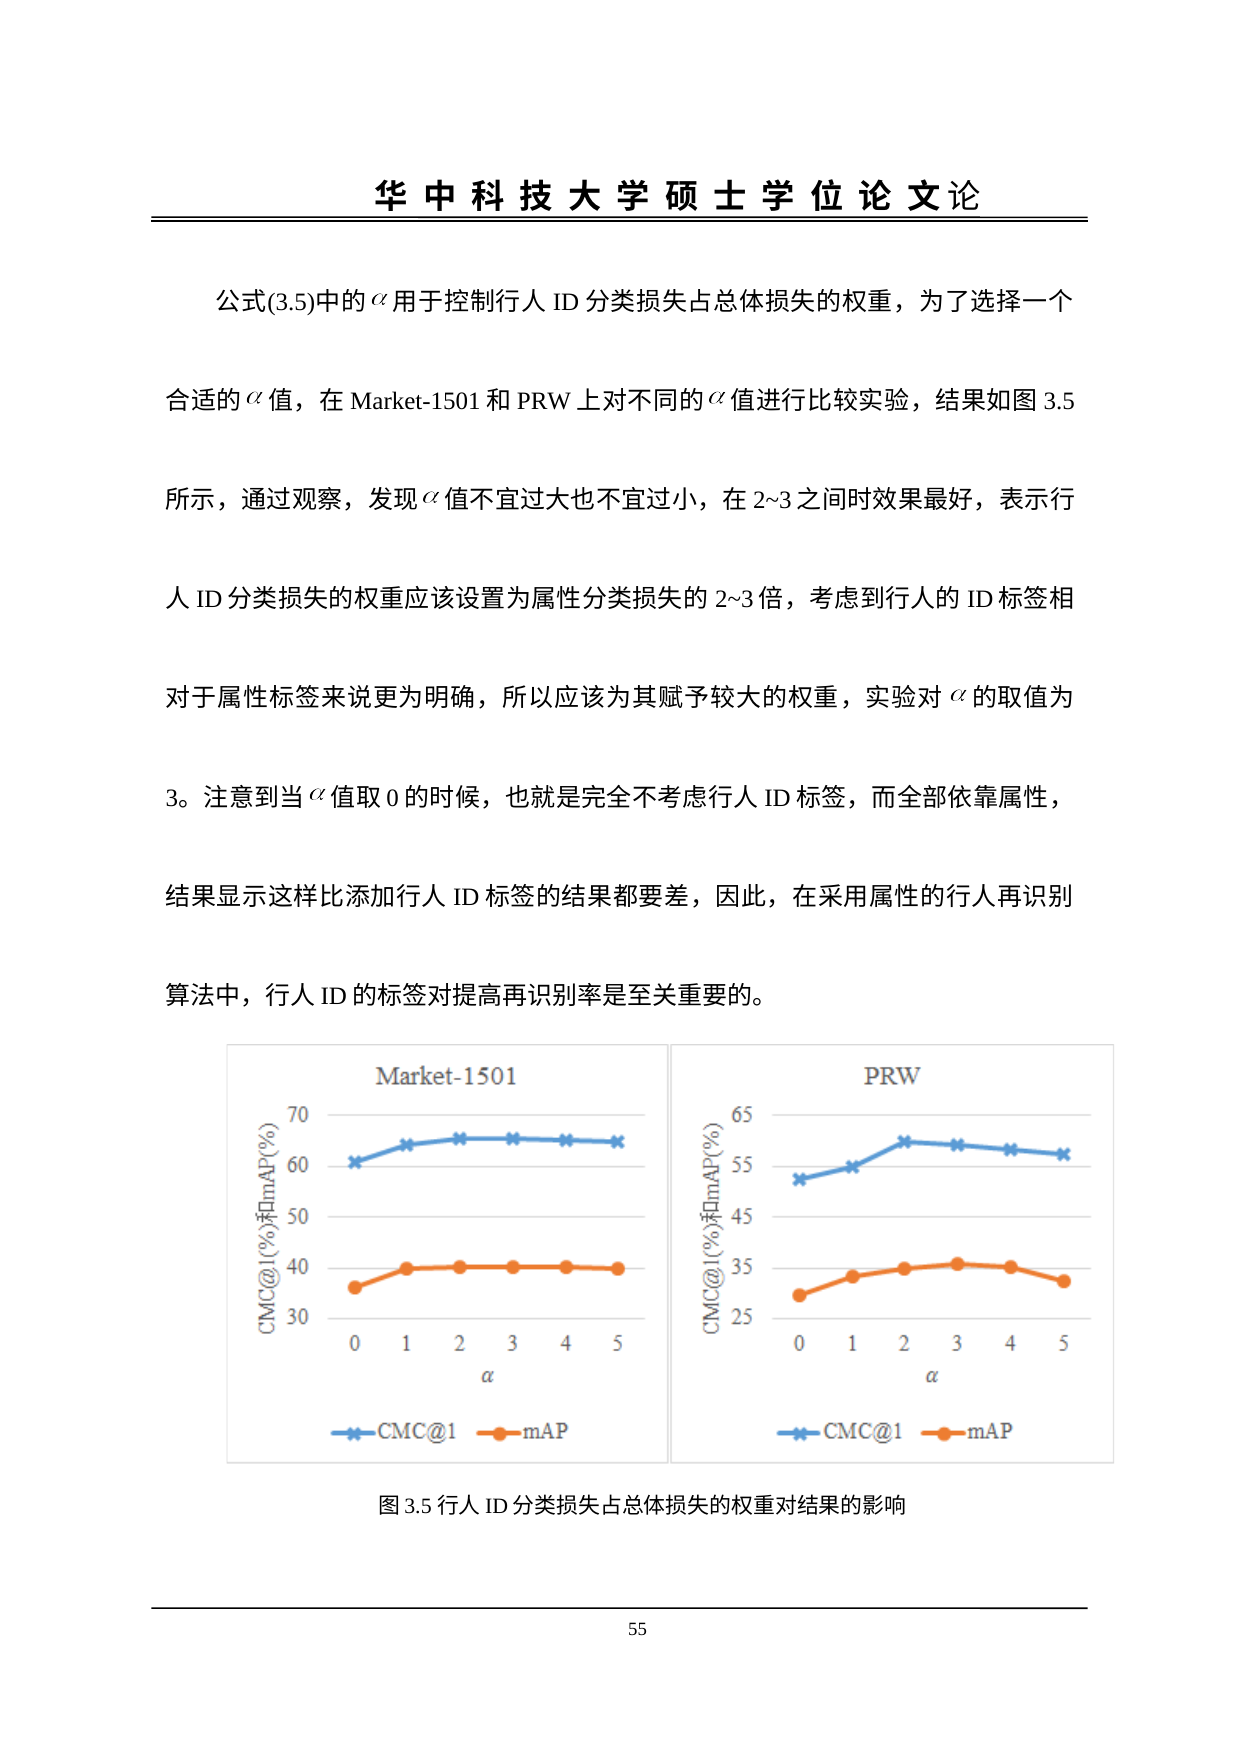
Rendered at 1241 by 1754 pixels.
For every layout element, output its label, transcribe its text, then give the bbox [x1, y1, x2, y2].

table_cell 图3.5 行人ID分类损失占总体损失的权重对结果的影响 [165, 1488, 1075, 1560]
text 公式(3.5)中的用于控制行人ID分类损失占总体损失的权重，为了选择一个合适的值，在Market-1501和PRW上对不同的值进行比较实验，结果如图3.5所示，通过观察，发现值不宜过大也不宜过小，在2~3之间时效果最好，表示行人ID分类损失的权重应该设置为属性分类损失的2~3倍，考虑到行人的ID标签相对于属性标签来说更为明确，所以应该为其赋予较大的权重，实验对的取值为3。注意到当值取0的时候，也就是完全不考虑行人ID标签，而全部依靠属性，结果显示这样比添加行人ID标签的结果都要差，因此，在采用属性的行人再识别算法中，行人ID的标签对提高再识别率是至关重要的。 [165, 267, 1075, 1026]
picture [226, 1044, 1115, 1467]
table_header [165, 1044, 1075, 1488]
